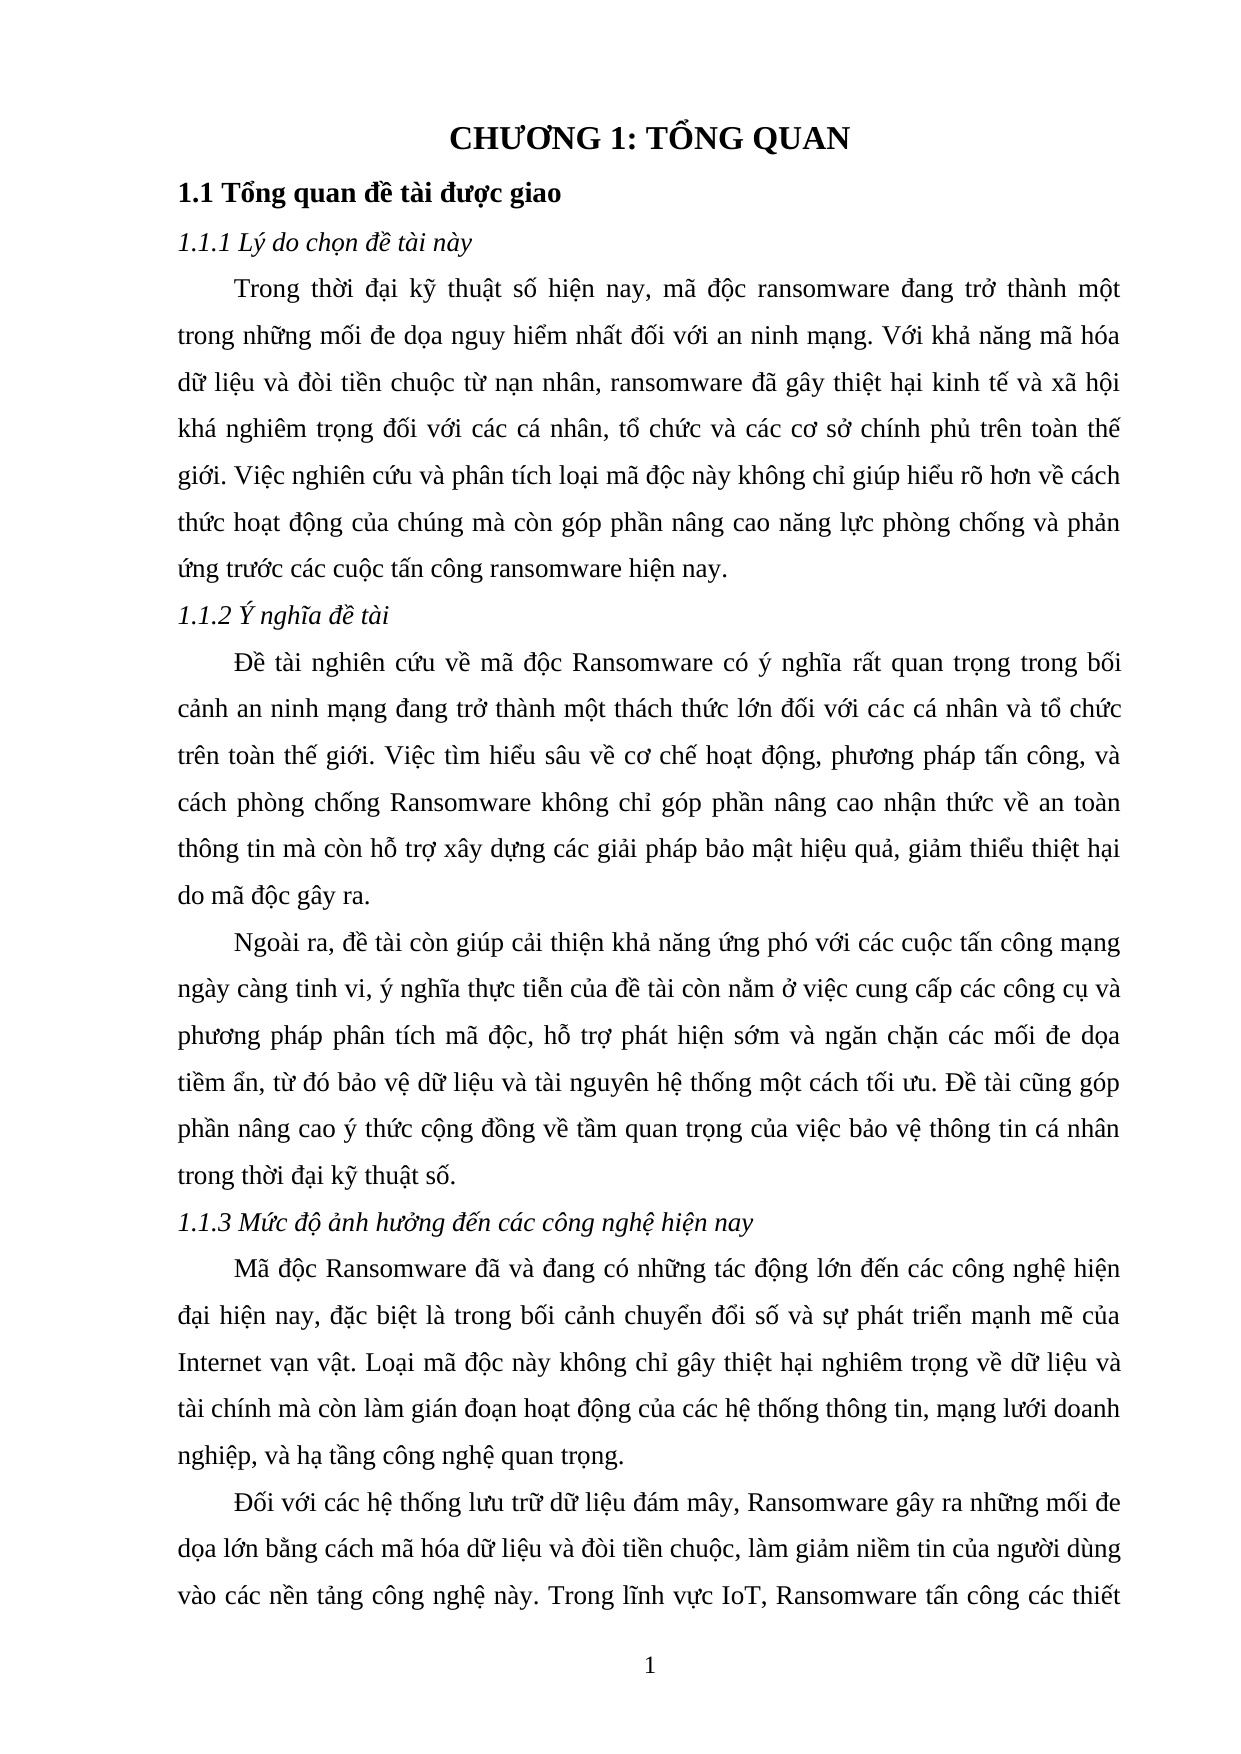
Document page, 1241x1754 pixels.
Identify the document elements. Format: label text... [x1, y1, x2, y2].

list Tổng quan đề tài được giao [177, 176, 1122, 209]
text Mã độc Ransomware đã và đang có những tác động lớn đến các công nghệ hiện đại hiện nay, đặc biệt là trong bối cảnh chuyển đổi số và sự phát triển mạnh mẽ của Internet vạn vật. Loại mã độc này không chỉ gây thiệt hại nghiêm trọng về dữ liệu và tài chính mà còn làm gián đoạn hoạt động của các hệ thống thông tin, mạng lưới doanh nghiệp, và hạ tầng công nghệ quan trọng. [177, 1253, 1122, 1470]
text 1.1.2 Ý nghĩa đề tài [177, 599, 1122, 630]
text Ngoài ra, đề tài còn giúp cải thiện khả năng ứng phó với các cuộc tấn công mạng ngày càng tinh vi, ý nghĩa thực tiễn của đề tài còn nằm ở việc cung cấp các công cụ và phương pháp phân tích mã độc, hỗ trợ phát hiện sớm và ngăn chặn các mối đe dọa tiềm ẩn, từ đó bảo vệ dữ liệu và tài nguyên hệ thống một cách tối ưu. Đề tài cũng góp phần nâng cao ý thức cộng đồng về tầm quan trọng của việc bảo vệ thông tin cá nhân trong thời đại kỹ thuật số. [177, 926, 1122, 1190]
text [177, 1486, 1122, 1610]
text Trong thời đại kỹ thuật số hiện nay, mã độc ransomware đang trở thành một trong những mối đe dọa nguy hiểm nhất đối với an ninh mạng. Với khả năng mã hóa dữ liệu và đòi tiền chuộc từ nạn nhân, ransomware đã gây thiệt hại kinh tế và xã hội khá nghiêm trọng đối với các cá nhân, tổ chức và các cơ sở chính phủ trên toàn thế giới. Việc nghiên cứu và phân tích loại mã độc này không chỉ giúp hiểu rõ hơn về cách thức hoạt động của chúng mà còn góp phần nâng cao năng lực phòng chống và phản ứng trước các cuộc tấn công ransomware hiện nay. [177, 273, 1122, 584]
text CHƯƠNG 1: TỔNG QUAN [177, 118, 1122, 156]
text Đề tài nghiên cứu về mã độc Ransomware có ý nghĩa rất quan trọng trong bối cảnh an ninh mạng đang trở thành một thách thức lớn đối với các cá nhân và tổ chức trên toàn thế giới. Việc tìm hiểu sâu về cơ chế hoạt động, phương pháp tấn công, và cách phòng chống Ransomware không chỉ góp phần nâng cao nhận thức về an toàn thông tin mà còn hỗ trợ xây dựng các giải pháp bảo mật hiệu quả, giảm thiểu thiệt hại do mã độc gây ra. [177, 646, 1122, 910]
text 1.1.1 Lý do chọn đề tài này [177, 226, 1122, 257]
text 1.1.3 Mức độ ảnh hưởng đến các công nghệ hiện nay [177, 1206, 1122, 1237]
